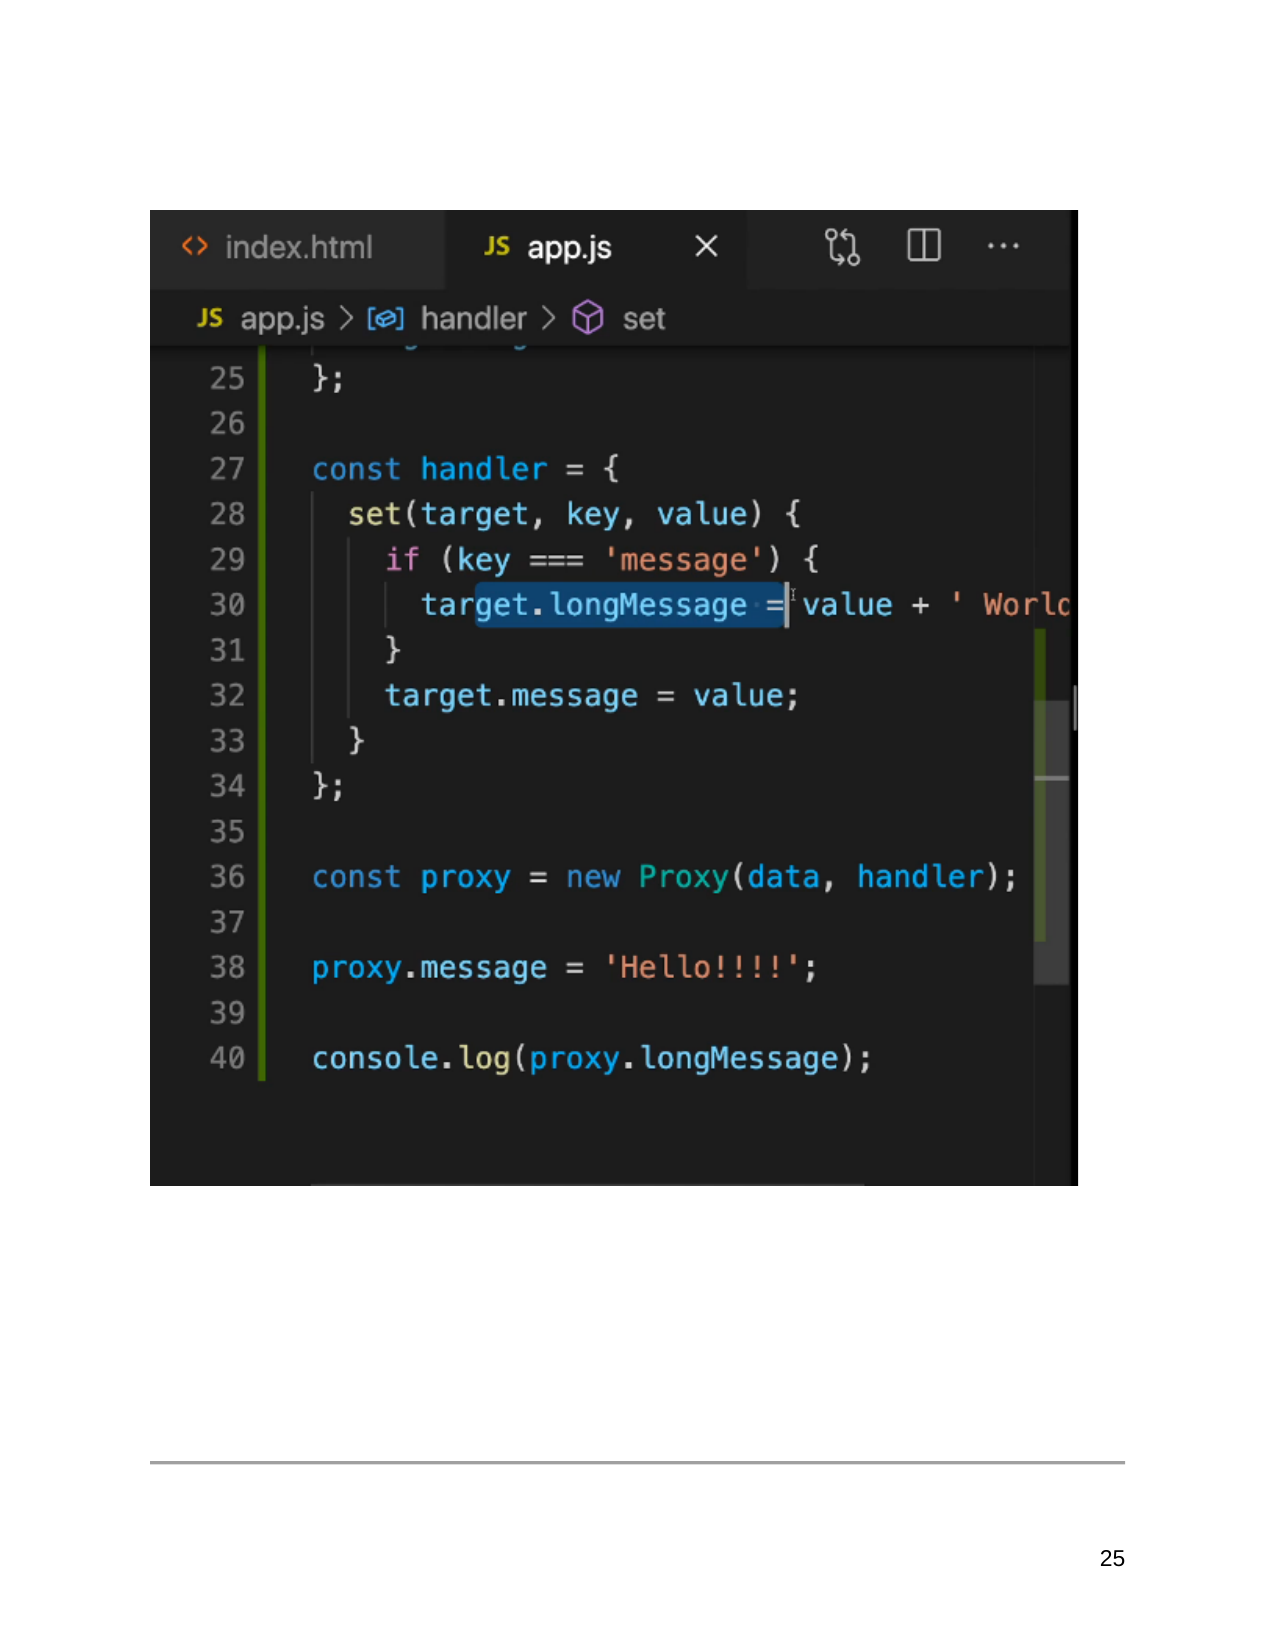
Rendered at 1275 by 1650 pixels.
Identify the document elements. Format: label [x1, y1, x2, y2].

picture [150, 210, 1079, 1186]
